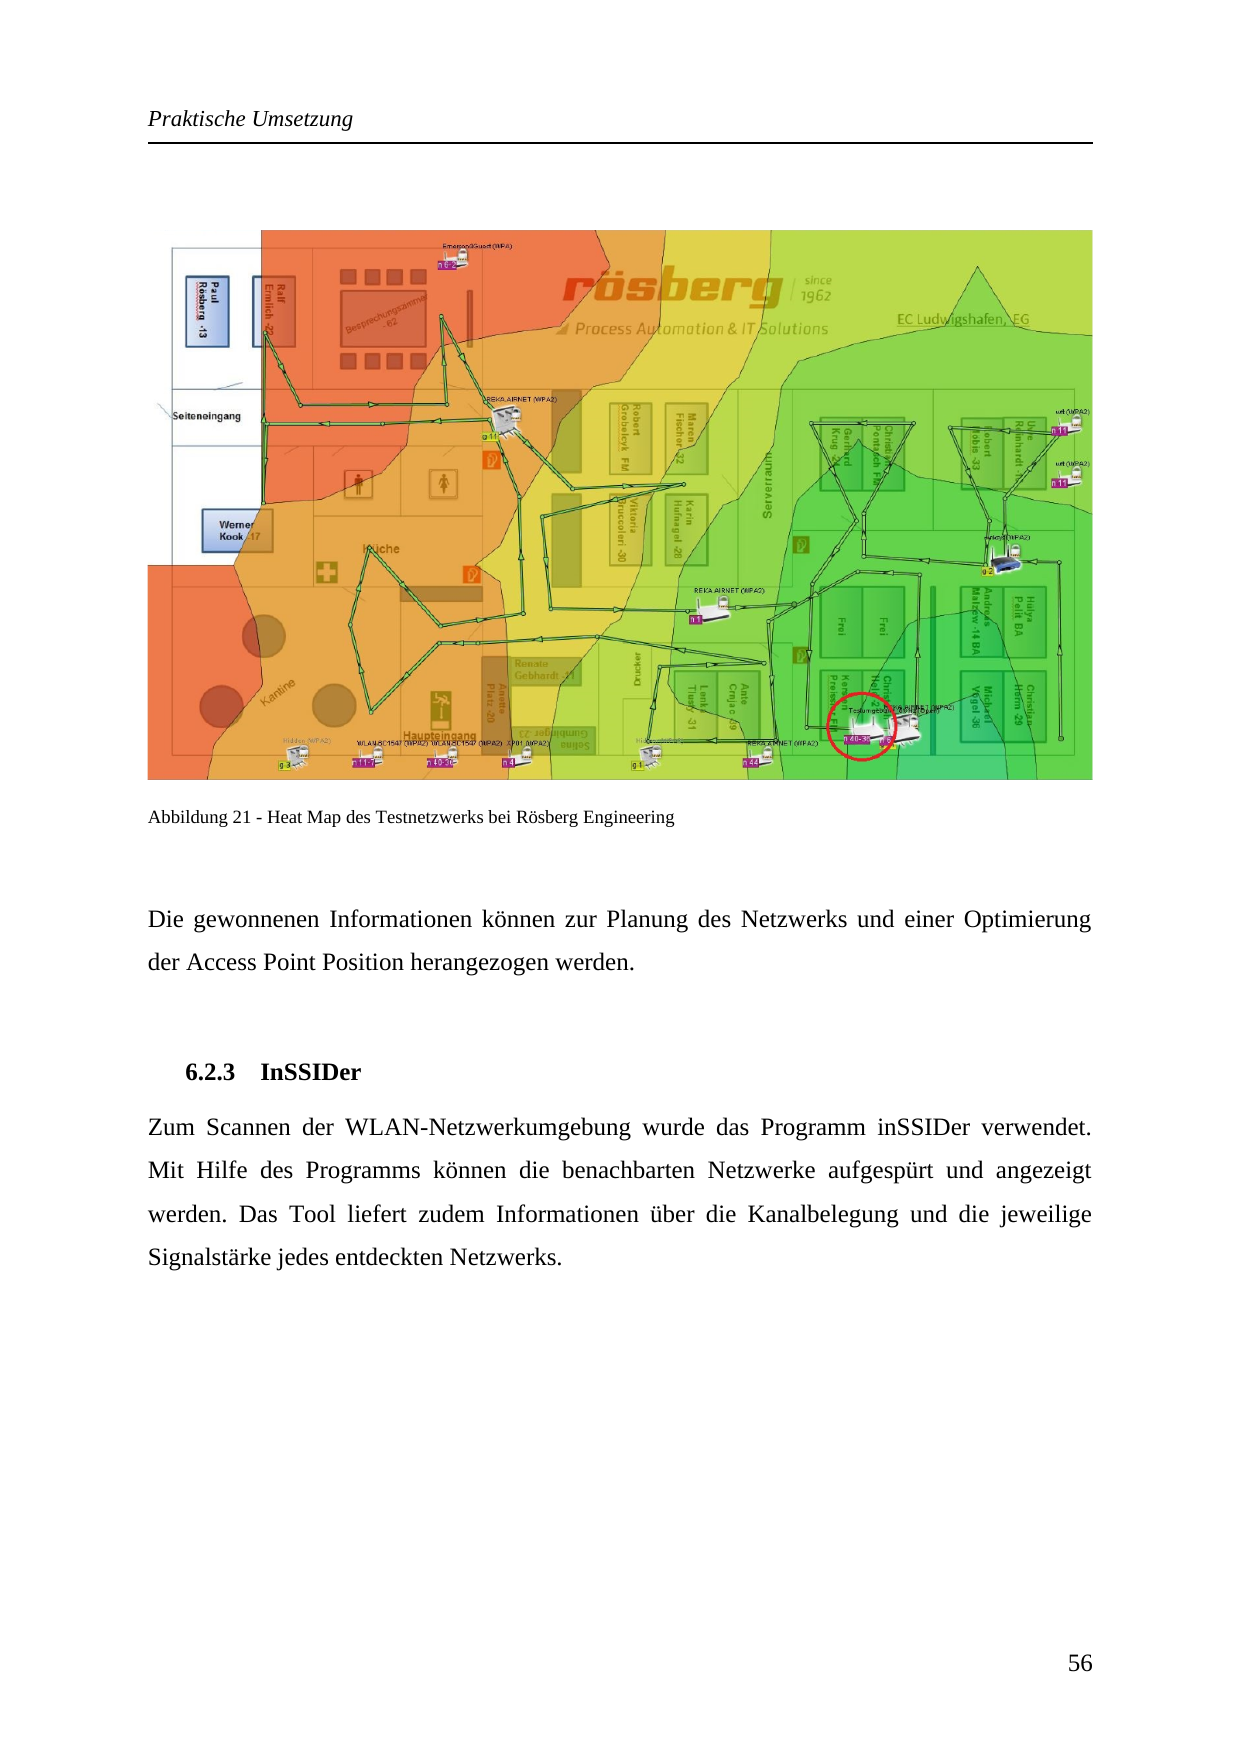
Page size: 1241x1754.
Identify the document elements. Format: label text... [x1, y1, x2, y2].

subtitle InSSIDer [185, 1057, 1093, 1086]
text Abbildung 21 - Heat Map des Testnetzwerks bei Rösberg Engineering [148, 806, 1093, 828]
text Zum Scannen der WLAN-Netzwerkumgebung wurde das Programm inSSIDer verwendet. Mit Hilfe des Programms können die benachbarten Netzwerke aufgespürt und angezeigt werden. Das Tool liefert zudem Informationen über die Kanalbelegung und die jeweilige Signalstärke jedes entdeckten Netzwerks. [148, 1112, 1093, 1271]
picture [147, 230, 1093, 780]
text Die gewonnenen Informationen können zur Planung des Netzwerks und einer Optimierung der Access Point Position herangezogen werden. [148, 904, 1093, 976]
